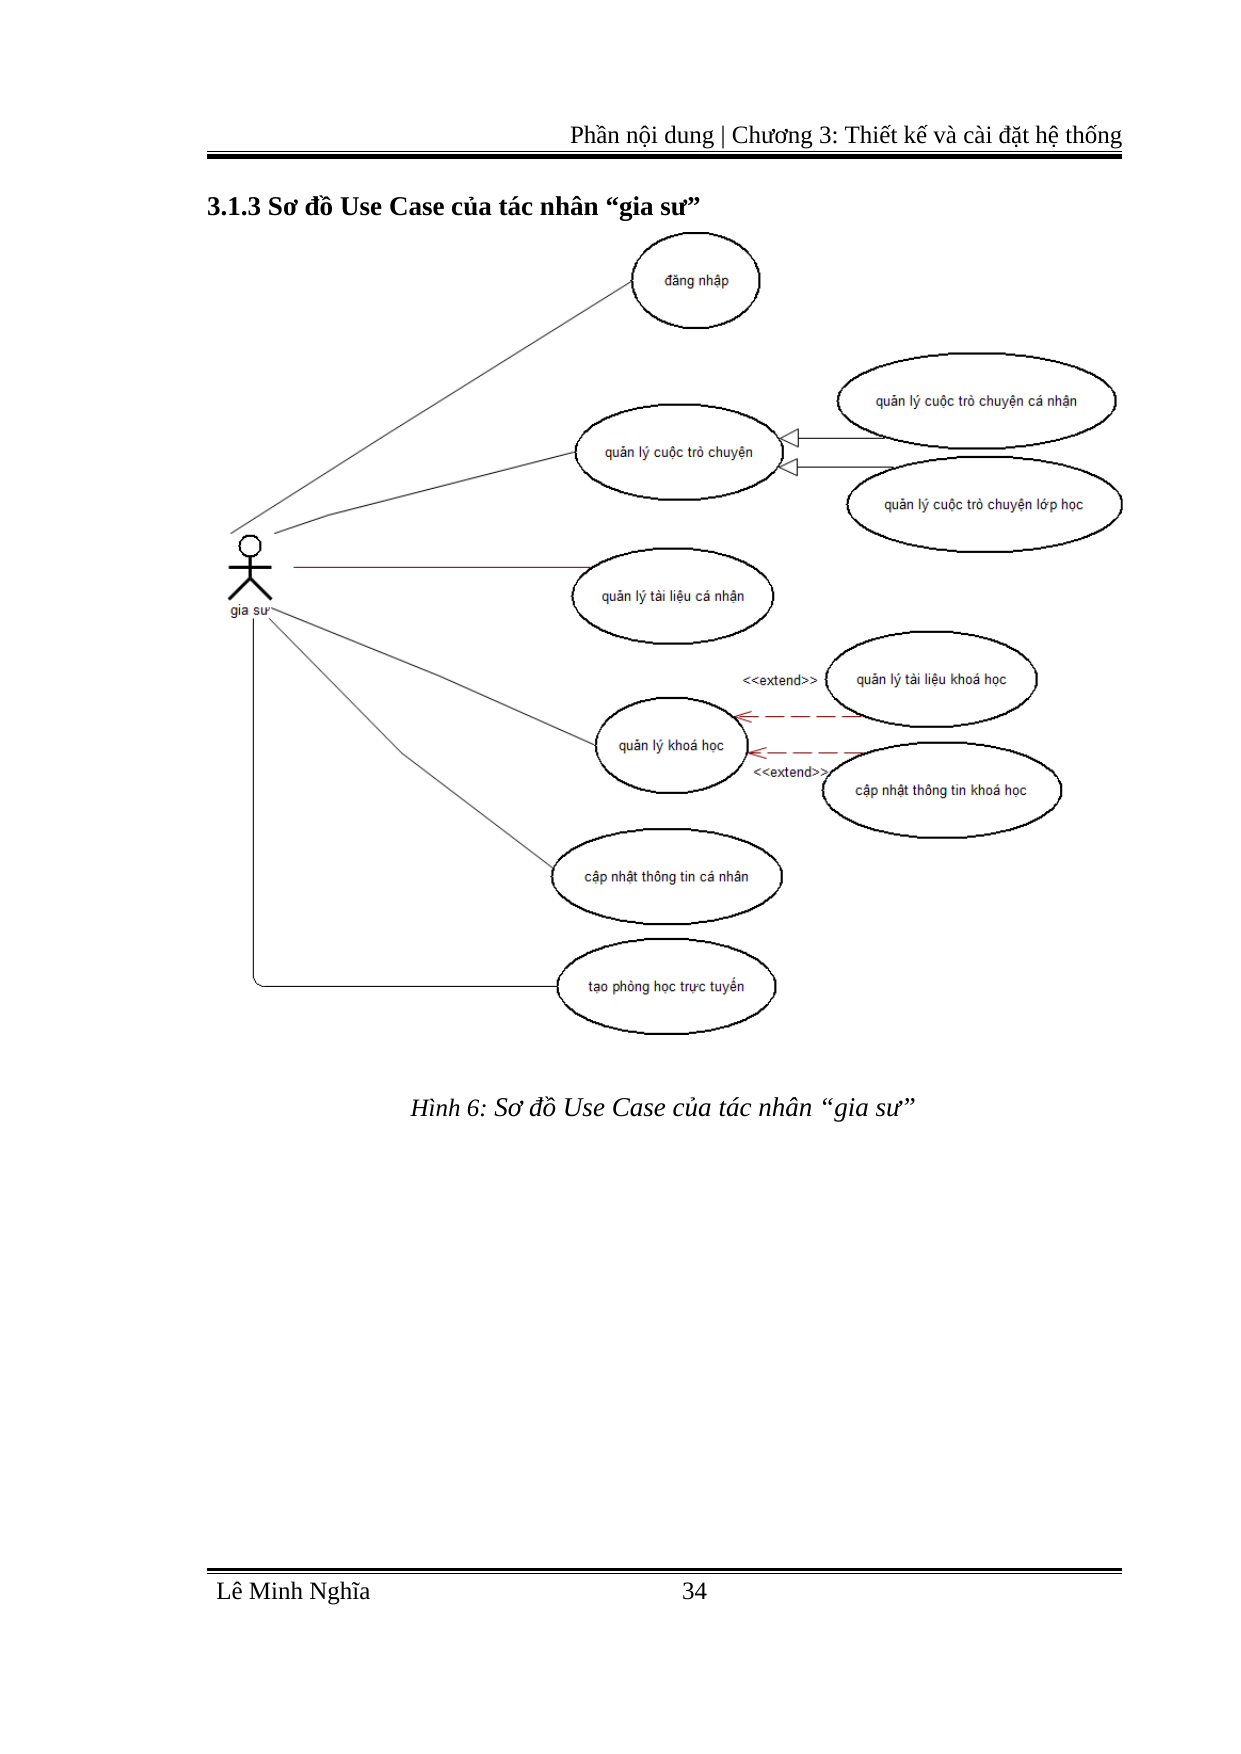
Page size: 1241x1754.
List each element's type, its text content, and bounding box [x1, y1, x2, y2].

picture [207, 232, 1123, 1035]
text 3.1.3 Sơ đồ Use Case của tác nhân “gia sư” [207, 190, 1122, 221]
